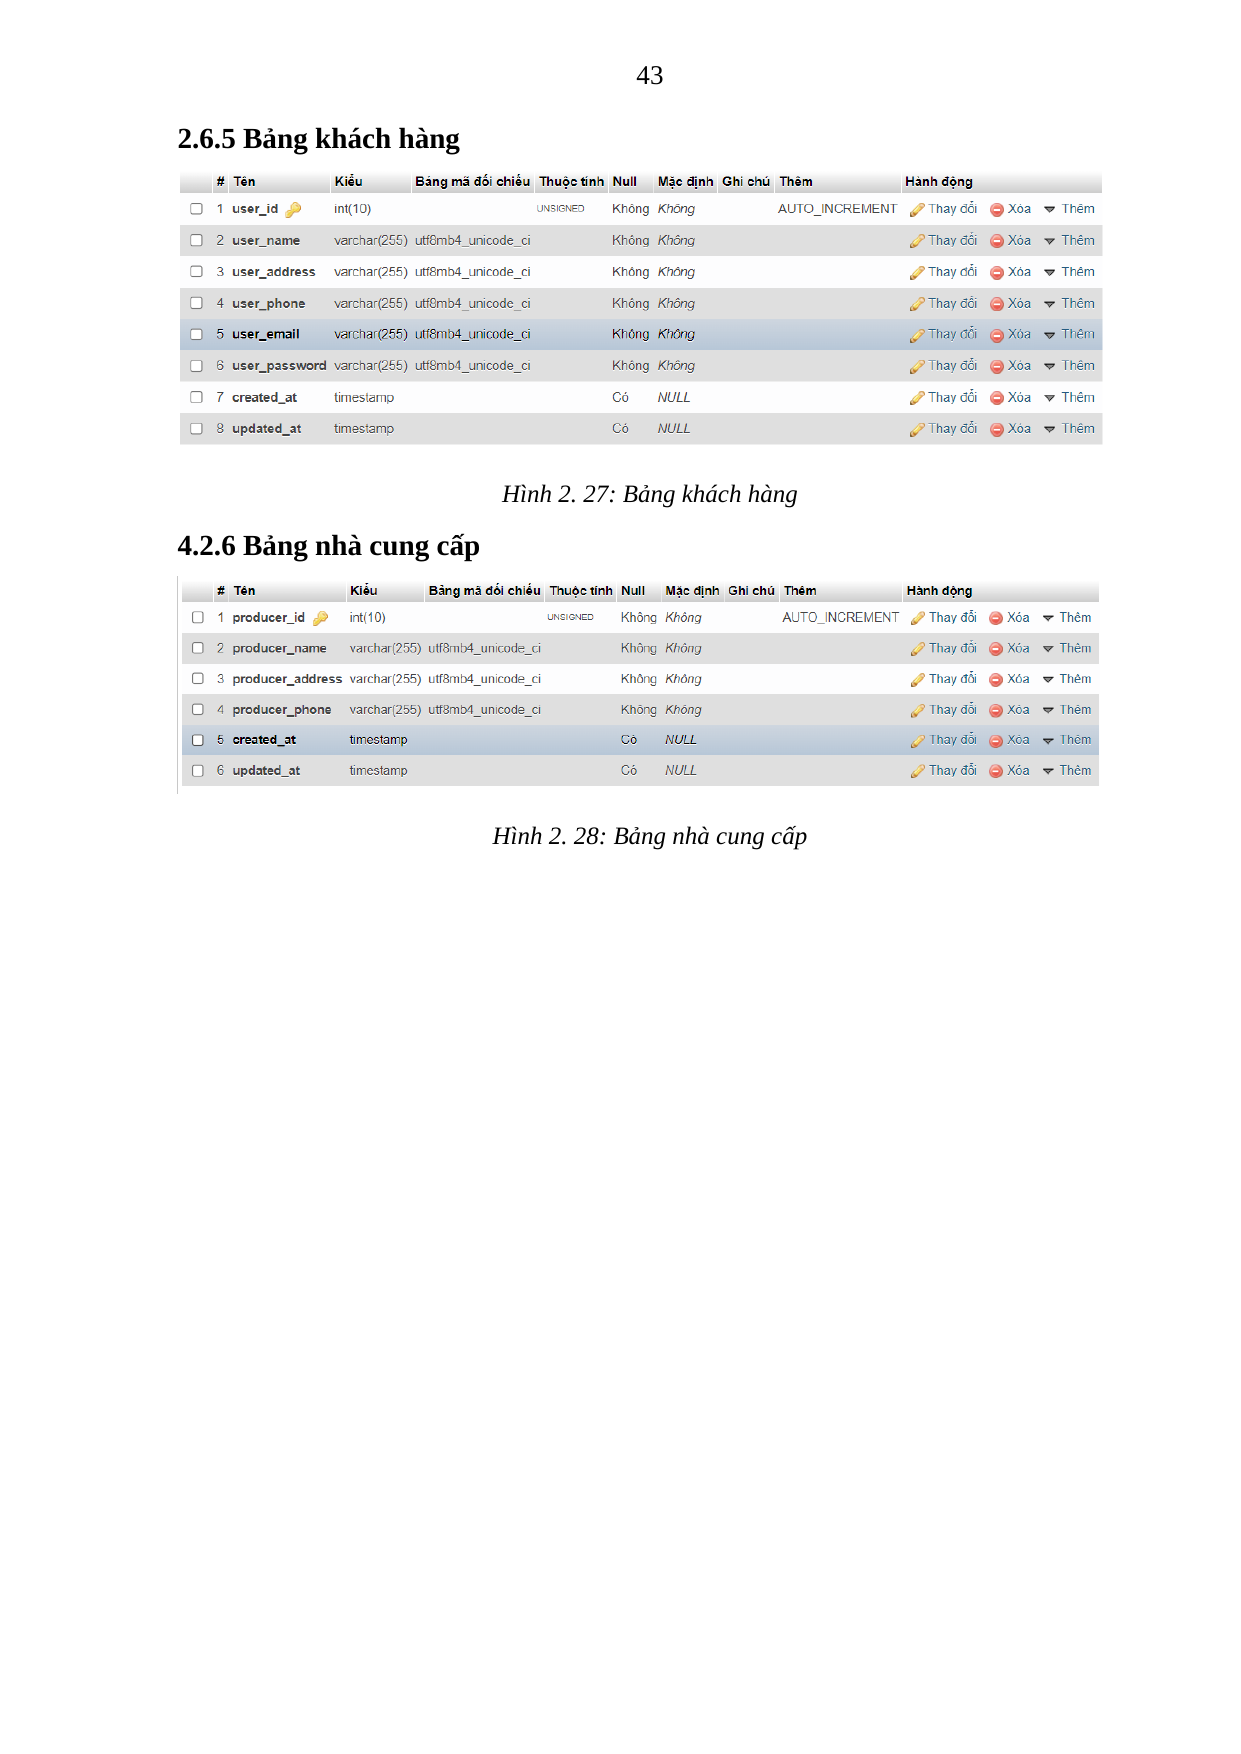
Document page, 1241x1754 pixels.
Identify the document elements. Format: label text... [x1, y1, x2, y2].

subtitle 2.6.5 Bảng khách hàng [177, 121, 1122, 155]
picture [177, 170, 1123, 452]
text Hình 2. 27: Bảng khách hàng [177, 479, 1122, 507]
text Hình 2. 28: Bảng nhà cung cấp [177, 821, 1122, 850]
picture [177, 576, 1123, 794]
subtitle 4.2.6 Bảng nhà cung cấp [177, 528, 1122, 562]
